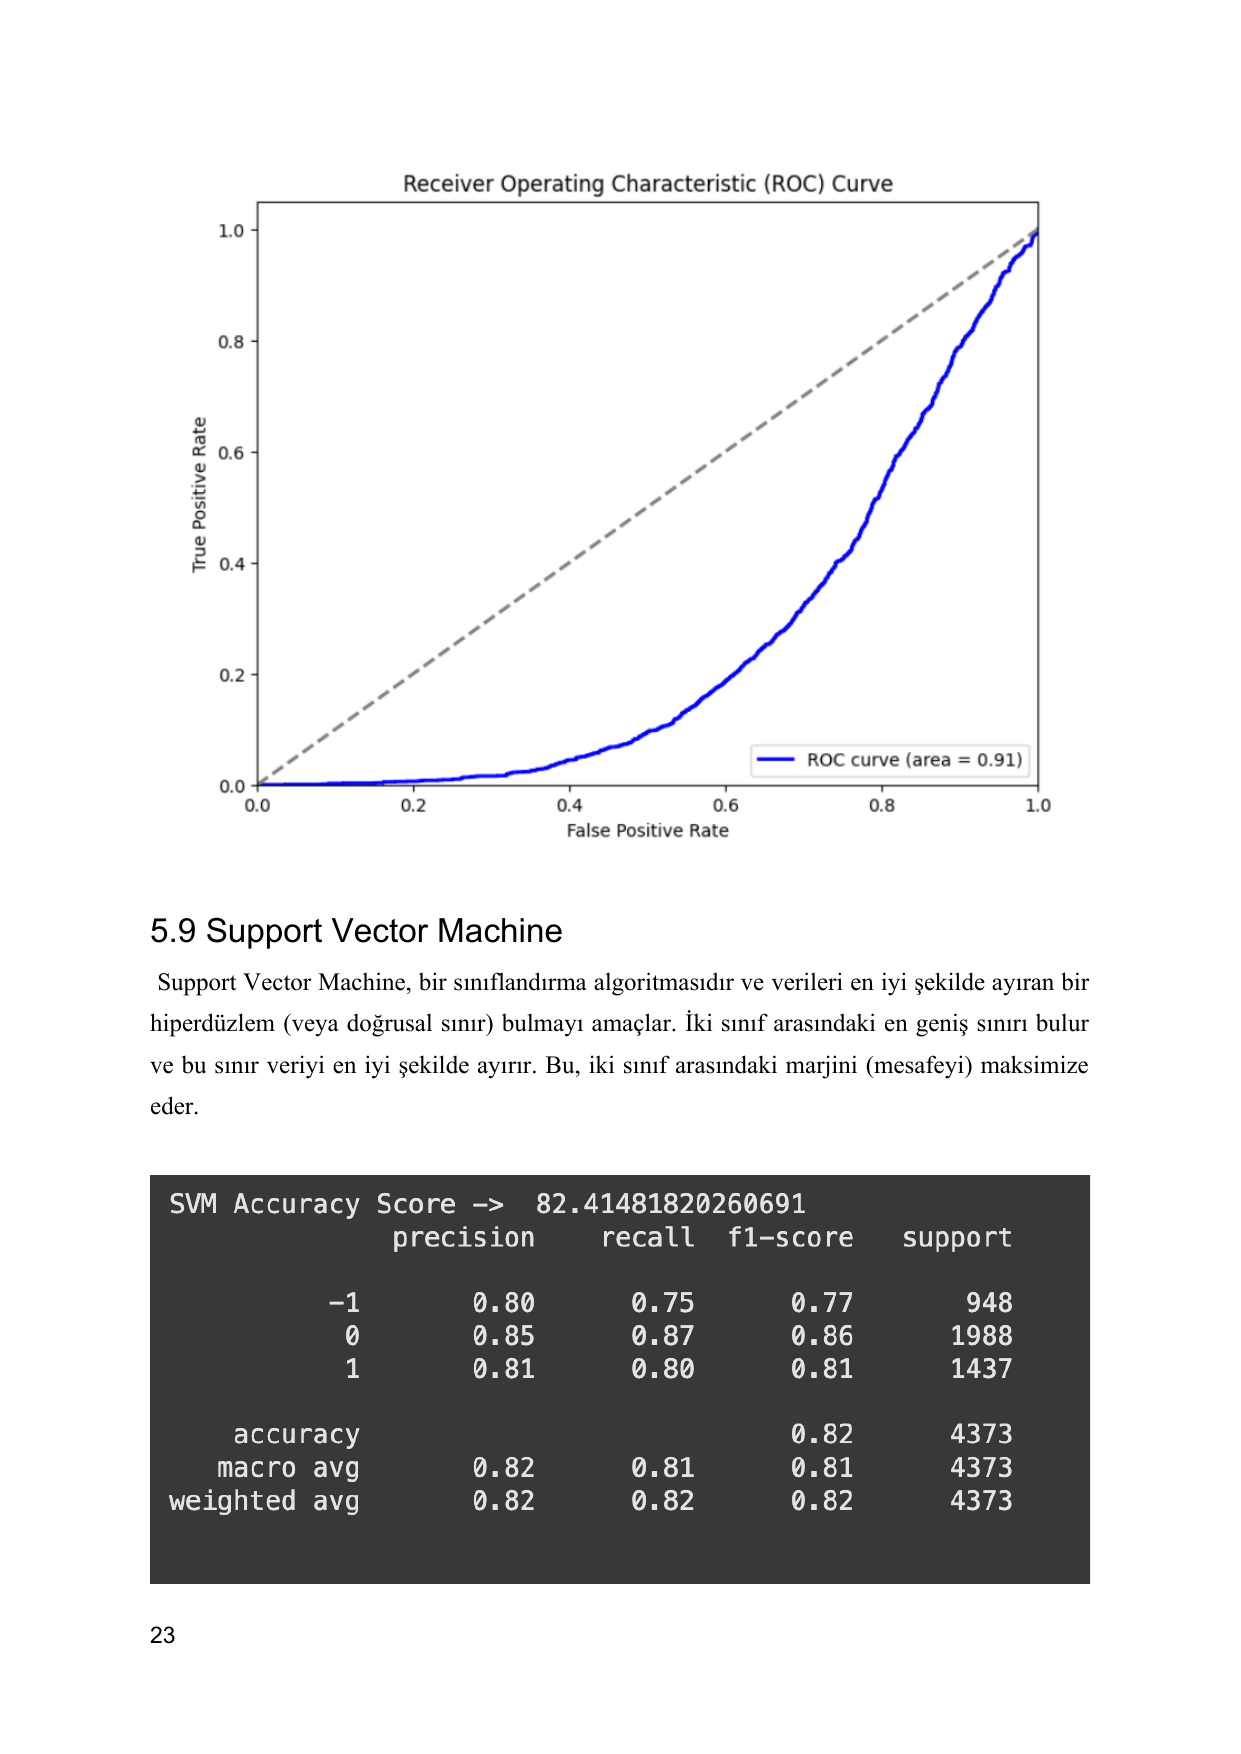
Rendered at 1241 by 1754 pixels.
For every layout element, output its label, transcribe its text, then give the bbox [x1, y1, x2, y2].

picture [150, 1175, 1091, 1584]
subtitle 5.9 Support Vector Machine [150, 911, 1090, 949]
picture [150, 150, 1091, 861]
text Support Vector Machine, bir sınıflandırma algoritmasıdır ve verileri en iyi şekilde ayıran bir hiperdüzlem (veya doğrusal sınır) bulmayı amaçlar. İki sınıf arasındaki en geniş sınırı bulur ve bu sınır veriyi en iyi şekilde ayırır. Bu, iki sınıf arasındaki marjini (mesafeyi) maksimize eder. [150, 968, 1090, 1120]
